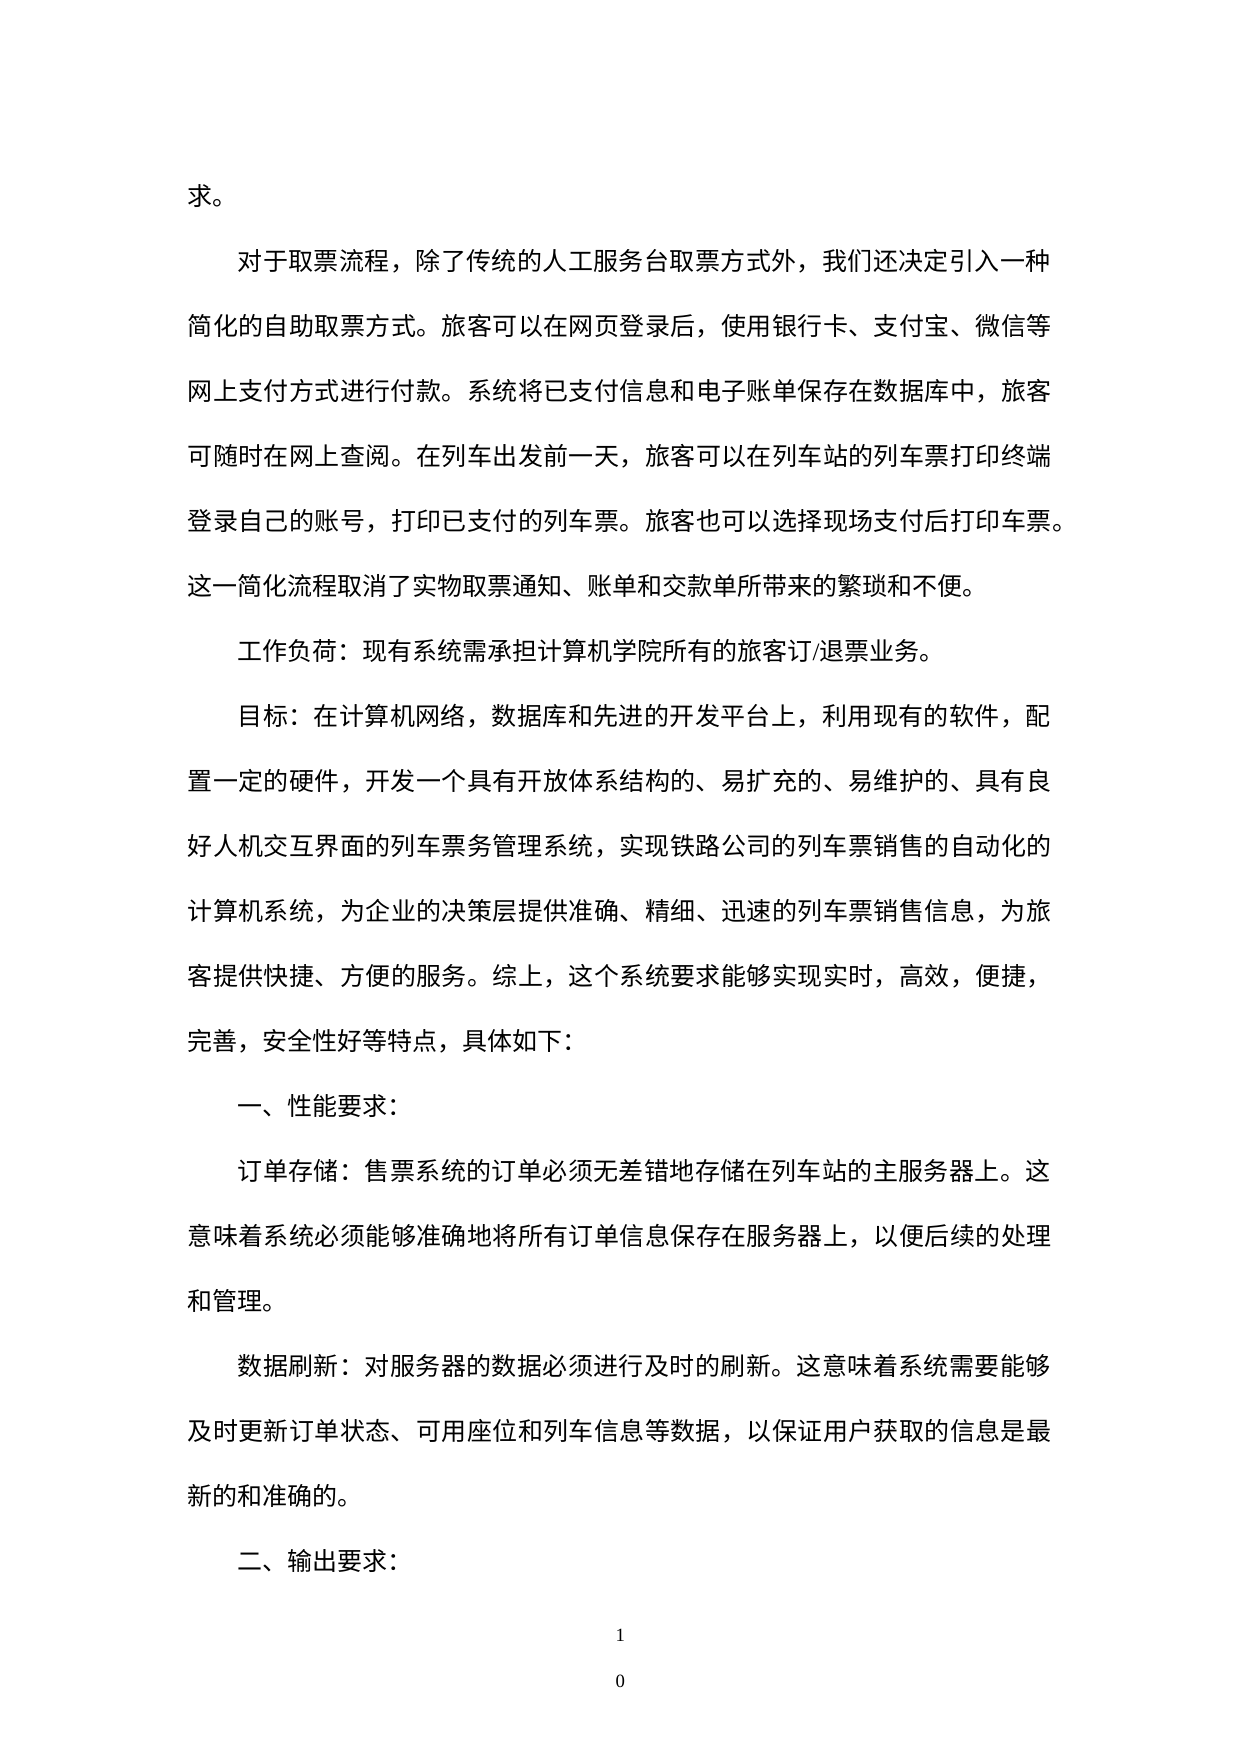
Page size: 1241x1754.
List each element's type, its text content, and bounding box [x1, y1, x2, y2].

text 订单存储：售票系统的订单必须无差错地存储在列车站的主服务器上。这意味着系统必须能够准确地将所有订单信息保存在服务器上，以便后续的处理和管理。 [187, 1137, 1053, 1332]
text 对于取票流程，除了传统的人工服务台取票方式外，我们还决定引入一种简化的自助取票方式。旅客可以在网页登录后，使用银行卡、支付宝、微信等网上支付方式进行付款。系统将已支付信息和电子账单保存在数据库中，旅客可随时在网上查阅。在列车出发前一天，旅客可以在列车站的列车票打印终端登录自己的账号，打印已支付的列车票。旅客也可以选择现场支付后打印车票。这一简化流程取消了实物取票通知、账单和交款单所带来的繁琐和不便。 [187, 227, 1053, 617]
text 二、输出要求： [187, 1527, 1053, 1592]
text 数据刷新：对服务器的数据必须进行及时的刷新。这意味着系统需要能够及时更新订单状态、可用座位和列车信息等数据，以保证用户获取的信息是最新的和准确的。 [187, 1332, 1053, 1527]
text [187, 162, 1053, 227]
text 工作负荷：现有系统需承担计算机学院所有的旅客订/退票业务。 [187, 617, 1053, 682]
text 一、性能要求： [187, 1072, 1053, 1137]
text 目标：在计算机网络，数据库和先进的开发平台上，利用现有的软件，配置一定的硬件，开发一个具有开放体系结构的、易扩充的、易维护的、具有良好人机交互界面的列车票务管理系统，实现铁路公司的列车票销售的自动化的计算机系统，为企业的决策层提供准确、精细、迅速的列车票销售信息，为旅客提供快捷、方便的服务。综上，这个系统要求能够实现实时，高效，便捷，完善，安全性好等特点，具体如下： [187, 682, 1053, 1072]
